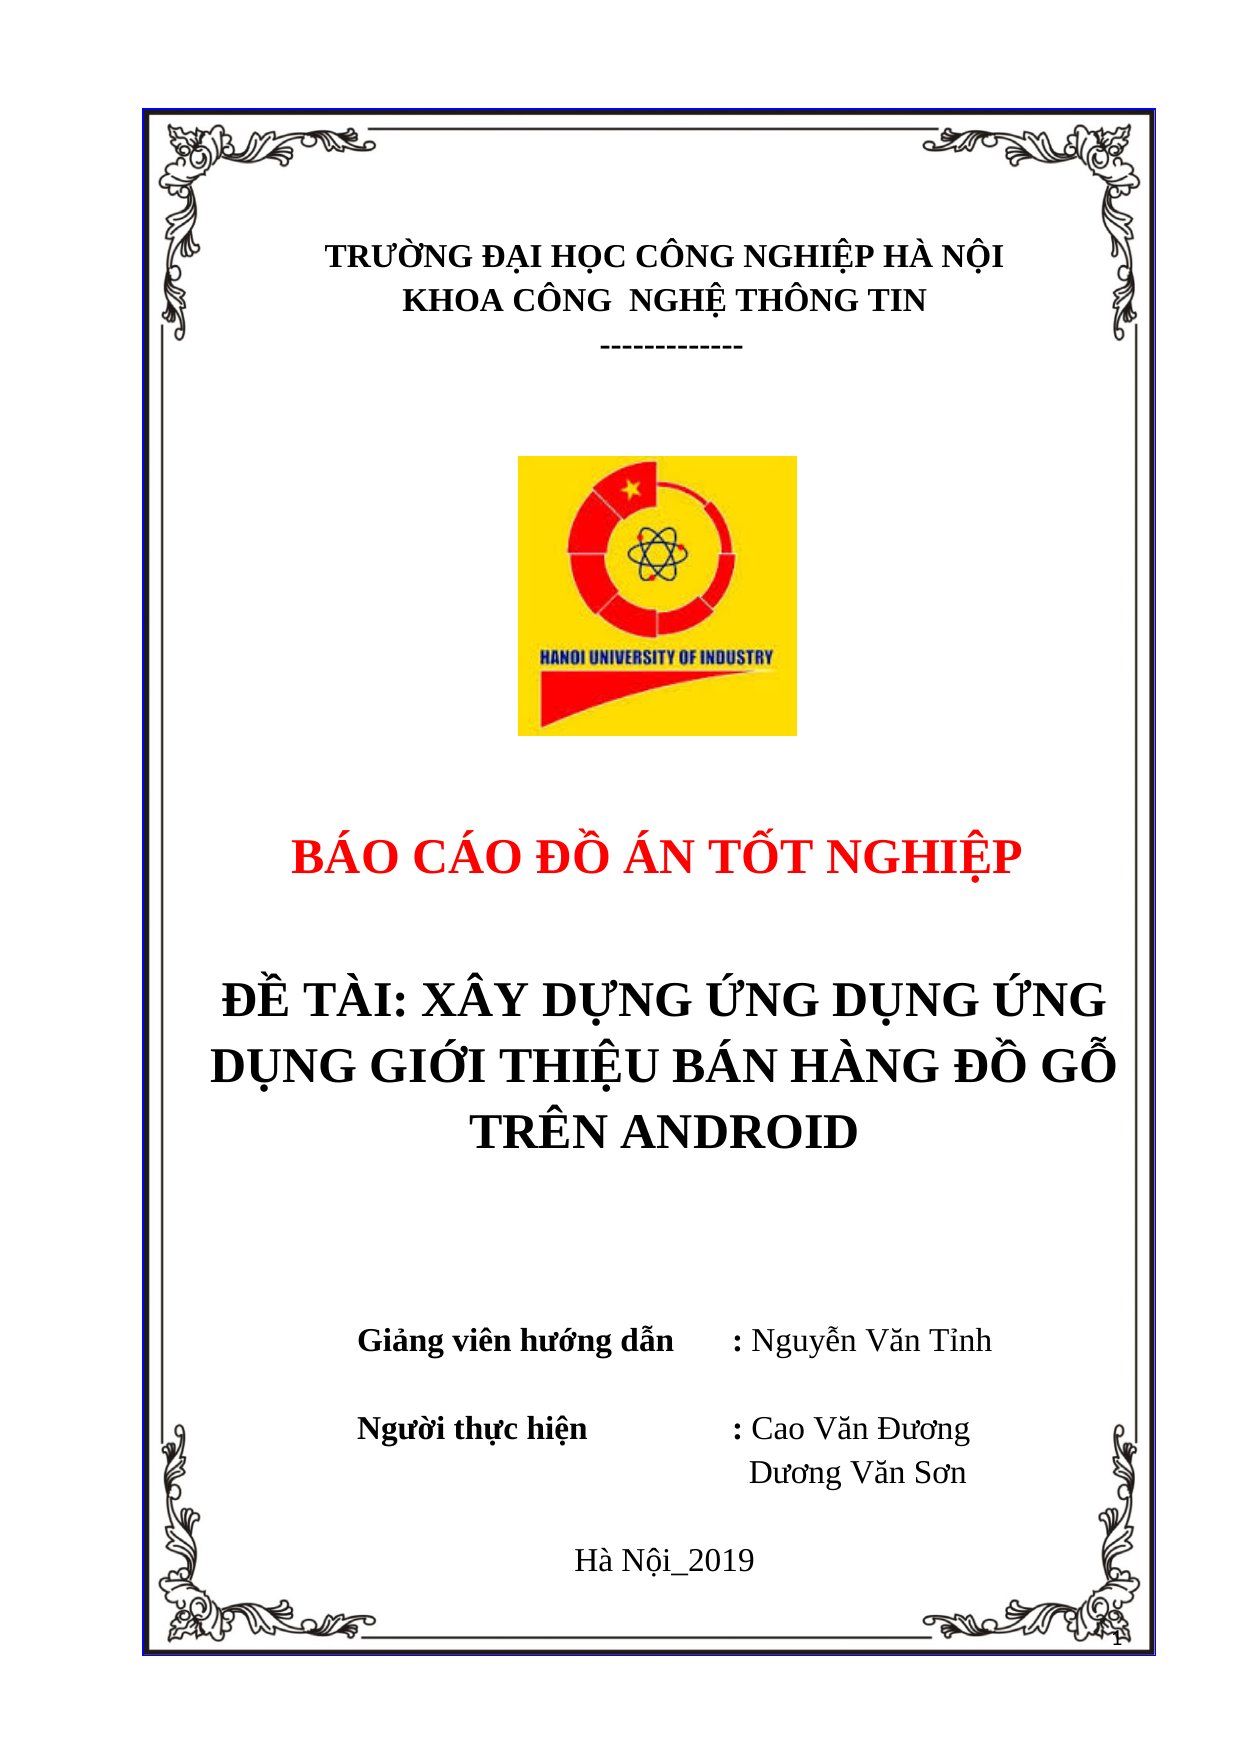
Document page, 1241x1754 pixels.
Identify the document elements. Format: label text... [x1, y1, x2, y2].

text Dương Văn Sơn [282, 1452, 1122, 1491]
text ĐỀ TÀI: XÂY DỰNG ỨNG DỤNG ỨNG DỤNG GIỚI THIỆU BÁN HÀNG ĐỒ GỖ TRÊN ANDROID [207, 969, 1122, 1159]
text Hà Nội_2019 [207, 1541, 1122, 1579]
text Người thực hiện : Cao Văn Đương [282, 1408, 1122, 1447]
text TRƯỜNG ĐẠI HỌC CÔNG NGHIỆP HÀ NỘI [207, 236, 1122, 274]
text ------------- [207, 324, 1122, 362]
text KHOA CÔNG NGHỆ THÔNG TIN [207, 280, 1122, 318]
text BÁO CÁO ĐỒ ÁN TỐT NGHIỆP [193, 827, 1122, 885]
text Giảng viên hướng dẫn : Nguyễn Văn Tỉnh [282, 1320, 1122, 1359]
picture [144, 110, 1155, 1655]
